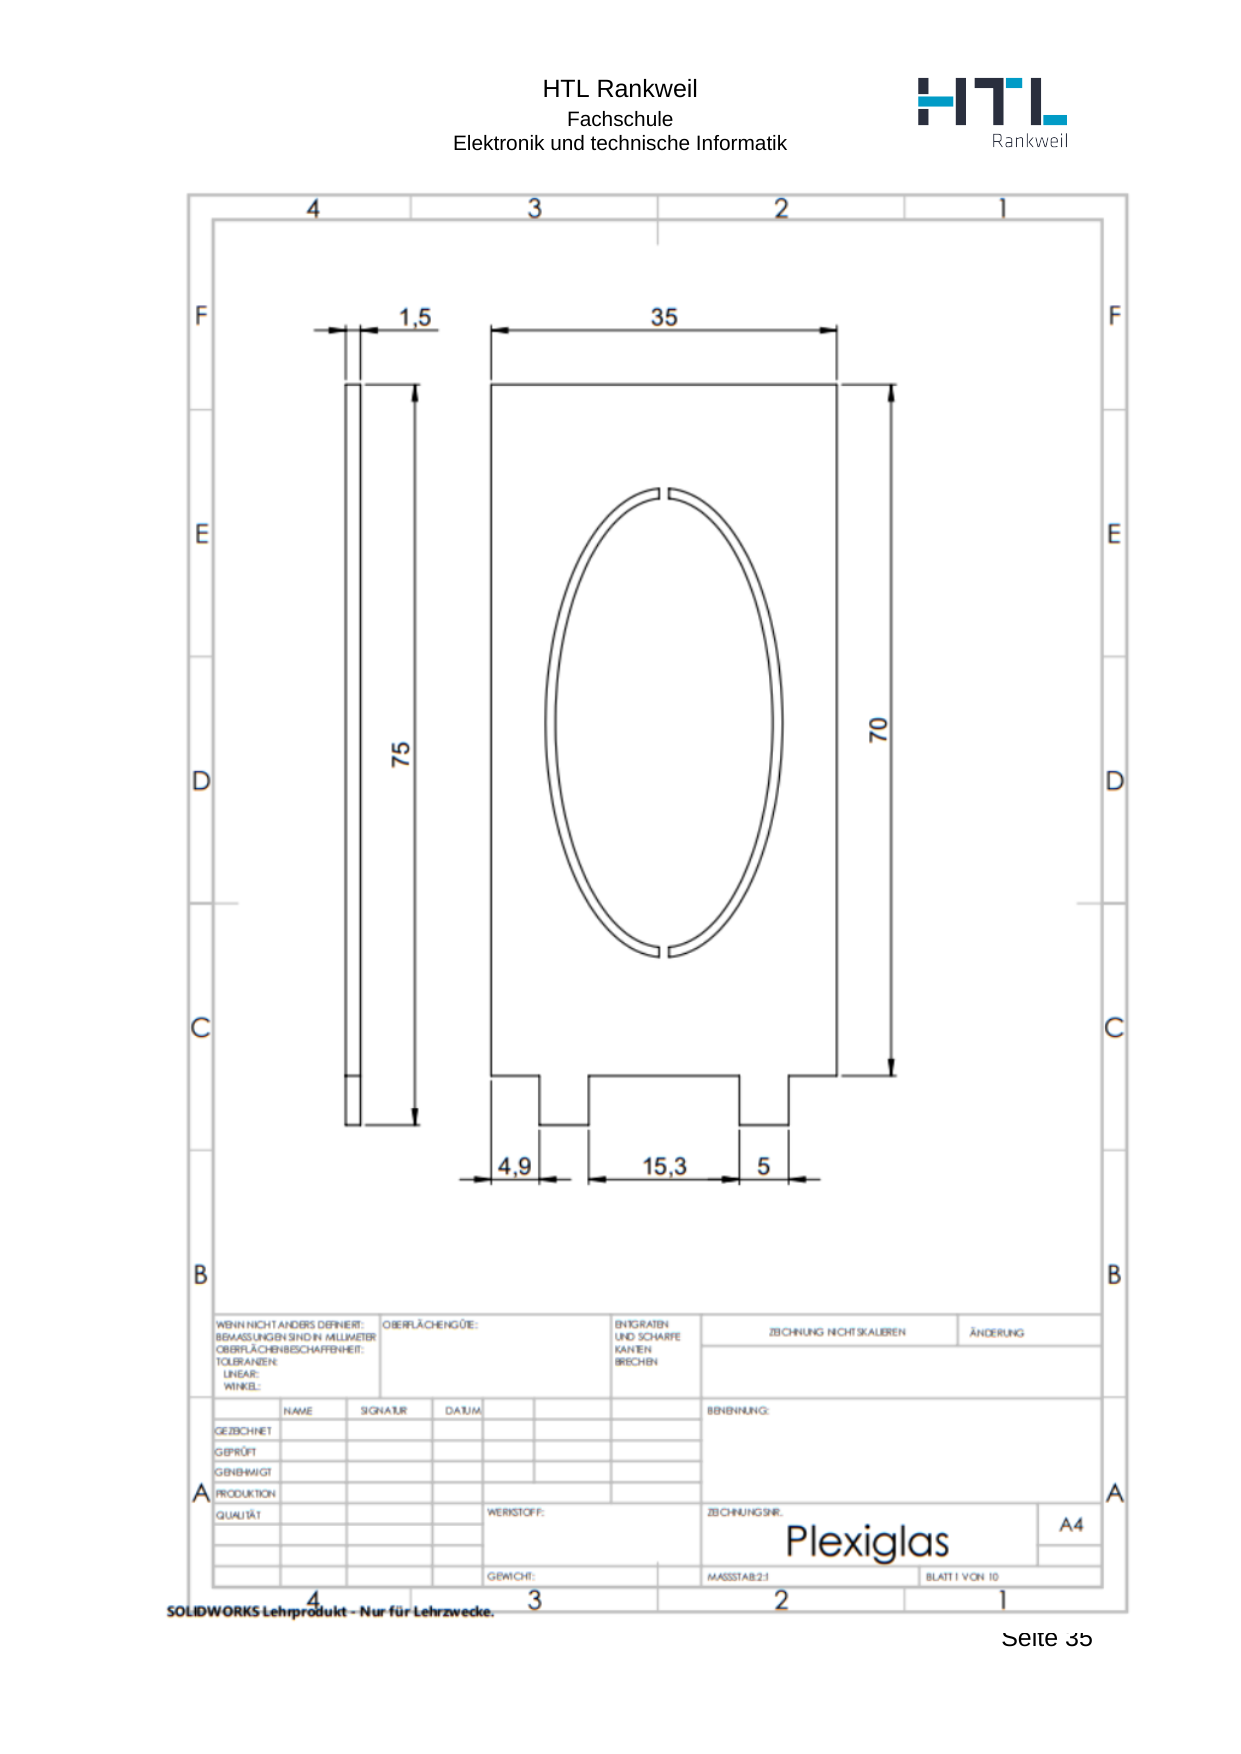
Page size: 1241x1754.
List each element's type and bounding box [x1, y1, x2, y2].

picture [150, 181, 1145, 1632]
picture [910, 70, 1076, 152]
